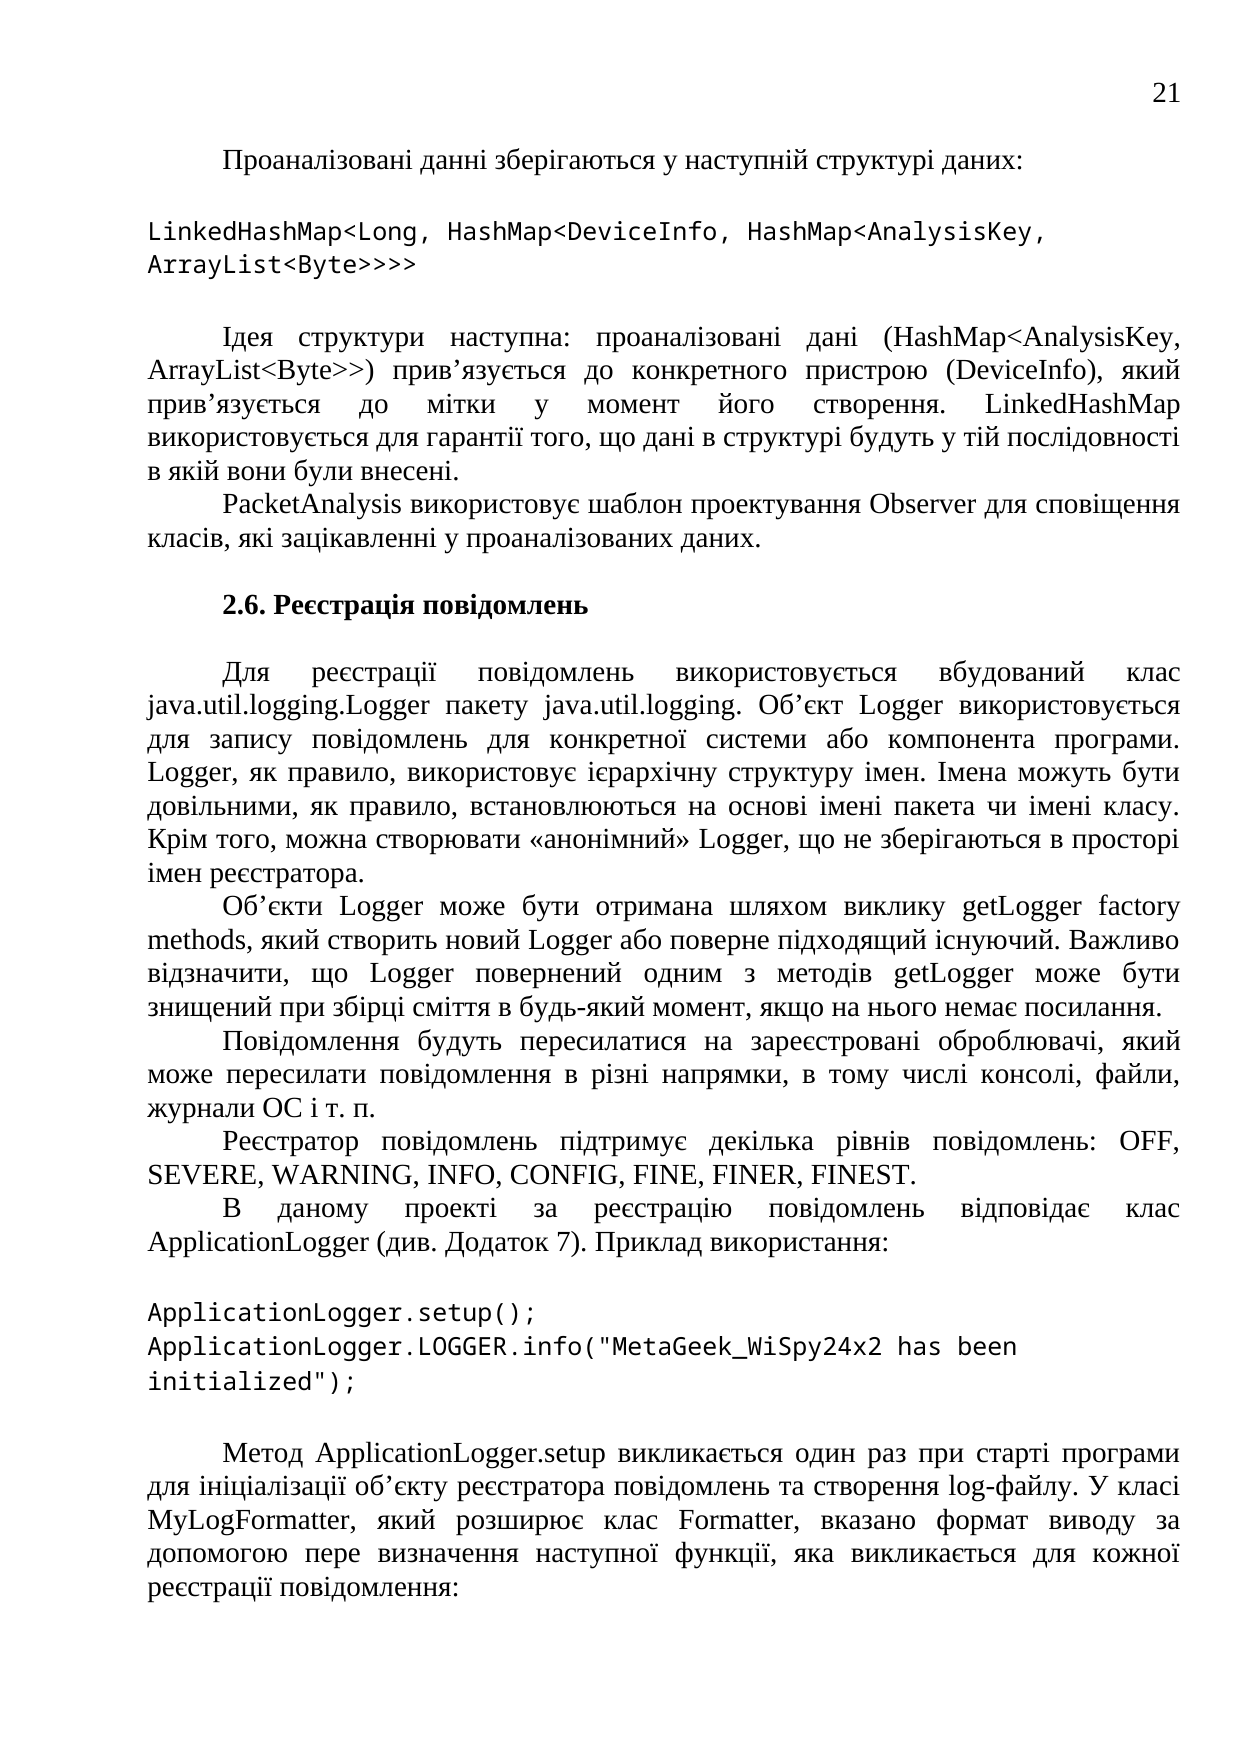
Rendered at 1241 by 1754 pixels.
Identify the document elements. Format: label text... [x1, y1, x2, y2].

text ApplicationLogger.setup(); [147, 1295, 1181, 1329]
text LinkedHashMap<Long, HashMap<DeviceInfo, HashMap<AnalysisKey, ArrayList<Byte>>>> [147, 213, 1181, 281]
text ApplicationLogger.LOGGER.info("MetaGeek_WiSpy24x2 has been initialized"); [147, 1329, 1181, 1397]
text Повідомлення будуть пересилатися на зареєстровані оброблювачі, який може пересилати повідомлення в різні напрямки, в тому числі консолі, файли, журнали ОС і т. п. [147, 1023, 1181, 1123]
text В даному проекті за реєстрацію повідомлень відповідає клас ApplicationLogger (див. додаток 7). Приклад використання: [147, 1190, 1181, 1257]
text Об’єкти Logger може бути отримана шляхом виклику getLogger factory methods, який створить новий Logger або поверне підходящий існуючий. Важливо відзначити, що Logger повернений одним з методів getLogger може бути знищений при збірці сміття в будь-який момент, якщо на нього немає посилання. [147, 888, 1181, 1023]
text PacketAnalysis використовує шаблон проектування Observer для сповіщення класів, які зацікавленні у проаналізованих даних. [147, 486, 1181, 553]
text Реєстратор повідомлень підтримує декілька рівнів повідомлень: OFF, SEVERE, WARNING, INFO, CONFIG, FINE, FINER, FINEST. [147, 1123, 1181, 1190]
text Реєстрація повідомлень [222, 587, 1181, 620]
text Проаналізовані данні зберігаються у наступній структурі даних: [147, 142, 1181, 176]
text Метод ApplicationLogger.setup викликається один раз при старті програми для ініціалізації об’єкту реєстратора повідомлень та створення log-файлу. У класі MyLogFormatter, який розширює клас Formatter, вказано формат виводу за допомогою пере визначення наступної функції, яка викликається для кожної реєстрації повідомлення: [147, 1435, 1181, 1602]
text Ідея структури наступна: проаналізовані дані (HashMap<AnalysisKey, ArrayList<Byte>>) прив’язується до конкретного пристрою (DeviceInfo), який прив’язується до мітки у момент його створення. LinkedHashMap використовується для гарантії того, що дані в структурі будуть у тій послідовності в якій вони були внесені. [147, 319, 1181, 486]
text Для реєстрації повідомлень використовується вбудований клас java.util.logging.Logger пакету java.util.logging. Об’єкт Logger використовується для запису повідомлень для конкретної системи або компонента програми. Logger, як правило, використовує ієрархічну структуру імен. Імена можуть бути довільними, як правило, встановлюються на основі імені пакета чи імені класу. Крім того, можна створювати «анонімний» Logger, що не зберігаються в просторі імен реєстратора. [147, 654, 1181, 888]
